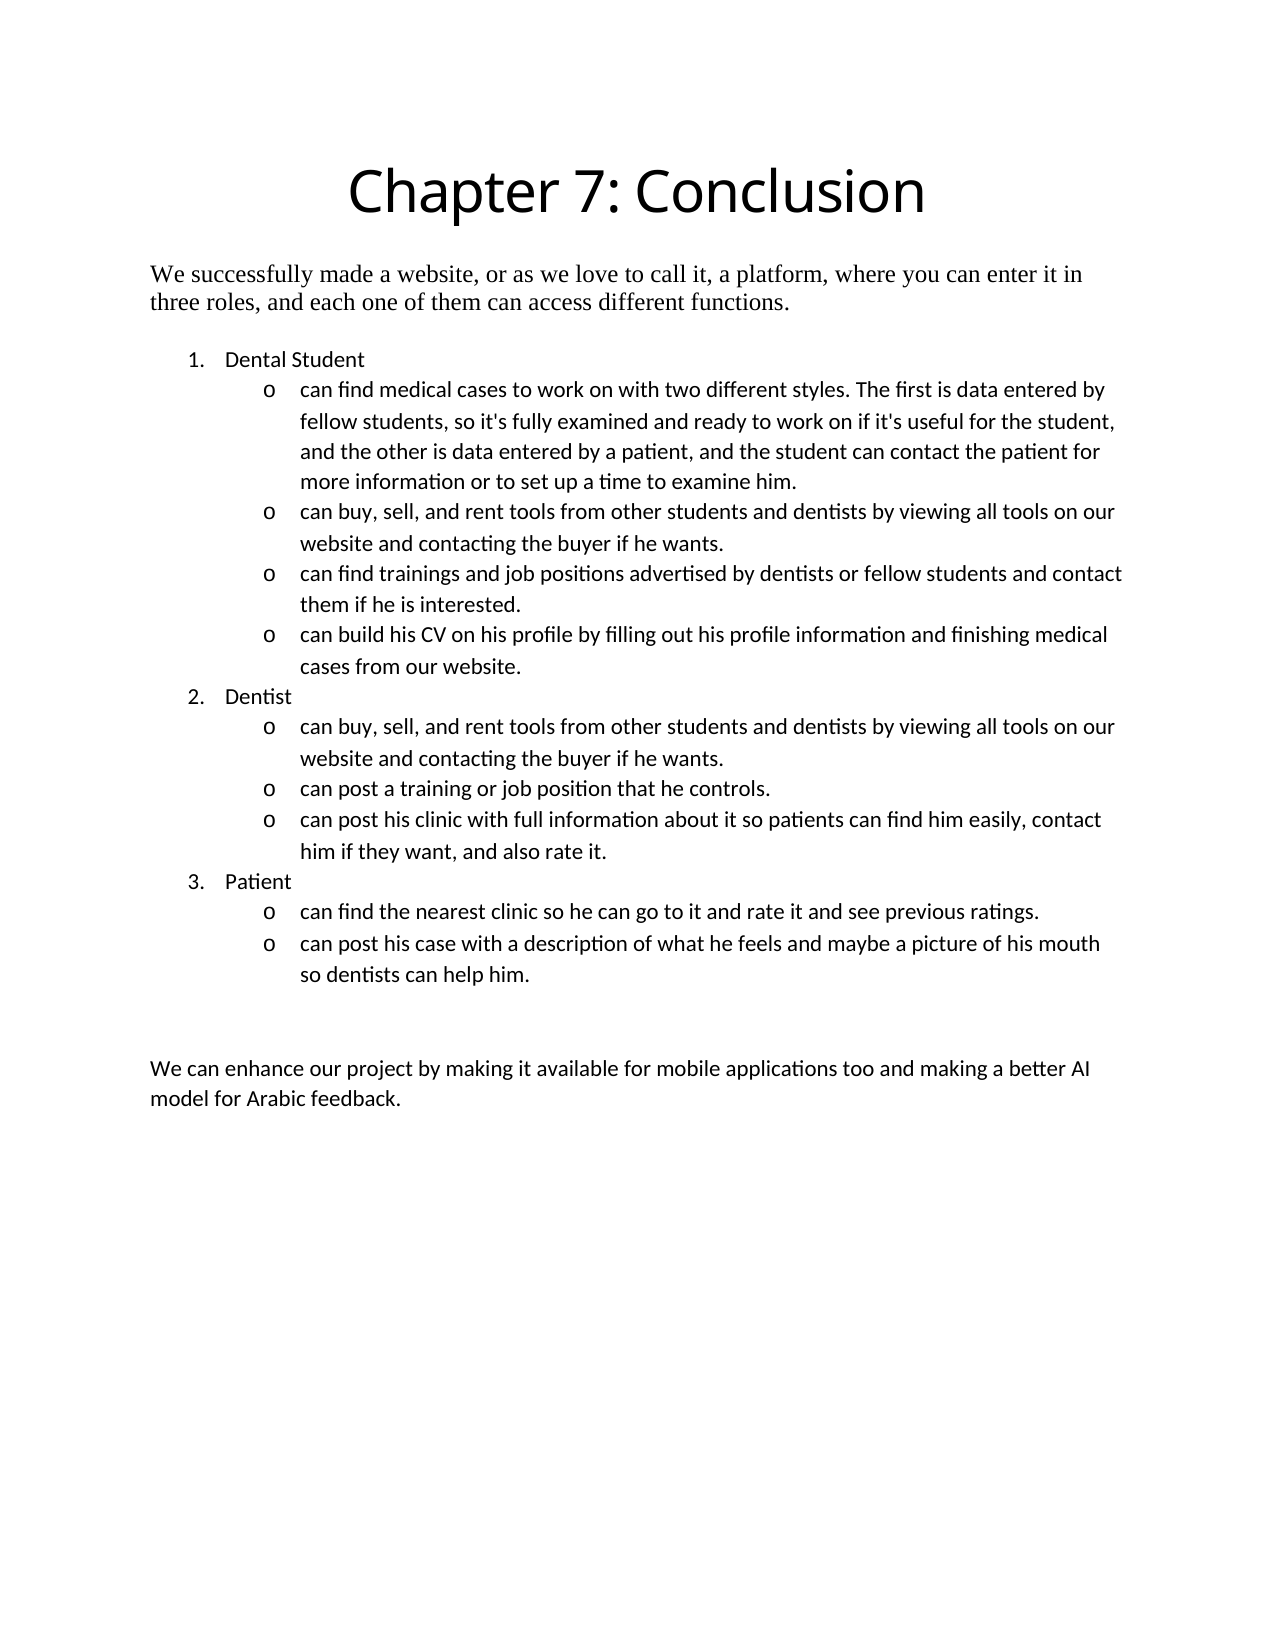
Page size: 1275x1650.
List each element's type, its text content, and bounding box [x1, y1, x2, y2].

list can post his case with a description of what he feels and maybe a picture of his mouth so dentists can help him. [262, 929, 1125, 988]
text We can enhance our project by making it available for mobile applications too and making a better AI model for Arabic feedback. [150, 1054, 1125, 1112]
list can find trainings and job positions advertised by dentists or fellow students and contact them if he is interested. [262, 559, 1125, 618]
list Dental Student [187, 345, 1125, 373]
list can build his CV on his profile by filling out his profile information and finishing medical cases from our website. [262, 621, 1125, 680]
list Dentist [187, 682, 1125, 710]
list Patient [187, 867, 1125, 895]
list can find medical cases to work on with two different styles. The first is data entered by fellow students, so it's fully examined and ready to work on if it's useful for the student, and the other is data entered by a patient, and the student can contact the patient for more information or to set up a time to examine him. [262, 376, 1125, 495]
list can find the nearest clinic so he can go to it and rate it and see previous ratings. [262, 897, 1125, 926]
list can post a training or job position that he controls. [262, 774, 1125, 803]
list can buy, sell, and rent tools from other students and dentists by viewing all tools on our website and contacting the buyer if he wants. [262, 497, 1125, 557]
list can buy, sell, and rent tools from other students and dentists by viewing all tools on our website and contacting the buyer if he wants. [262, 712, 1125, 772]
title Chapter 7: Conclusion [150, 150, 1125, 229]
list can post his clinic with full information about it so patients can find him easily, contact him if they want, and also rate it. [262, 805, 1125, 865]
text We successfully made a website, or as we love to call it, a platform, where you can enter it in three roles, and each one of them can access different functions. [150, 259, 1125, 316]
